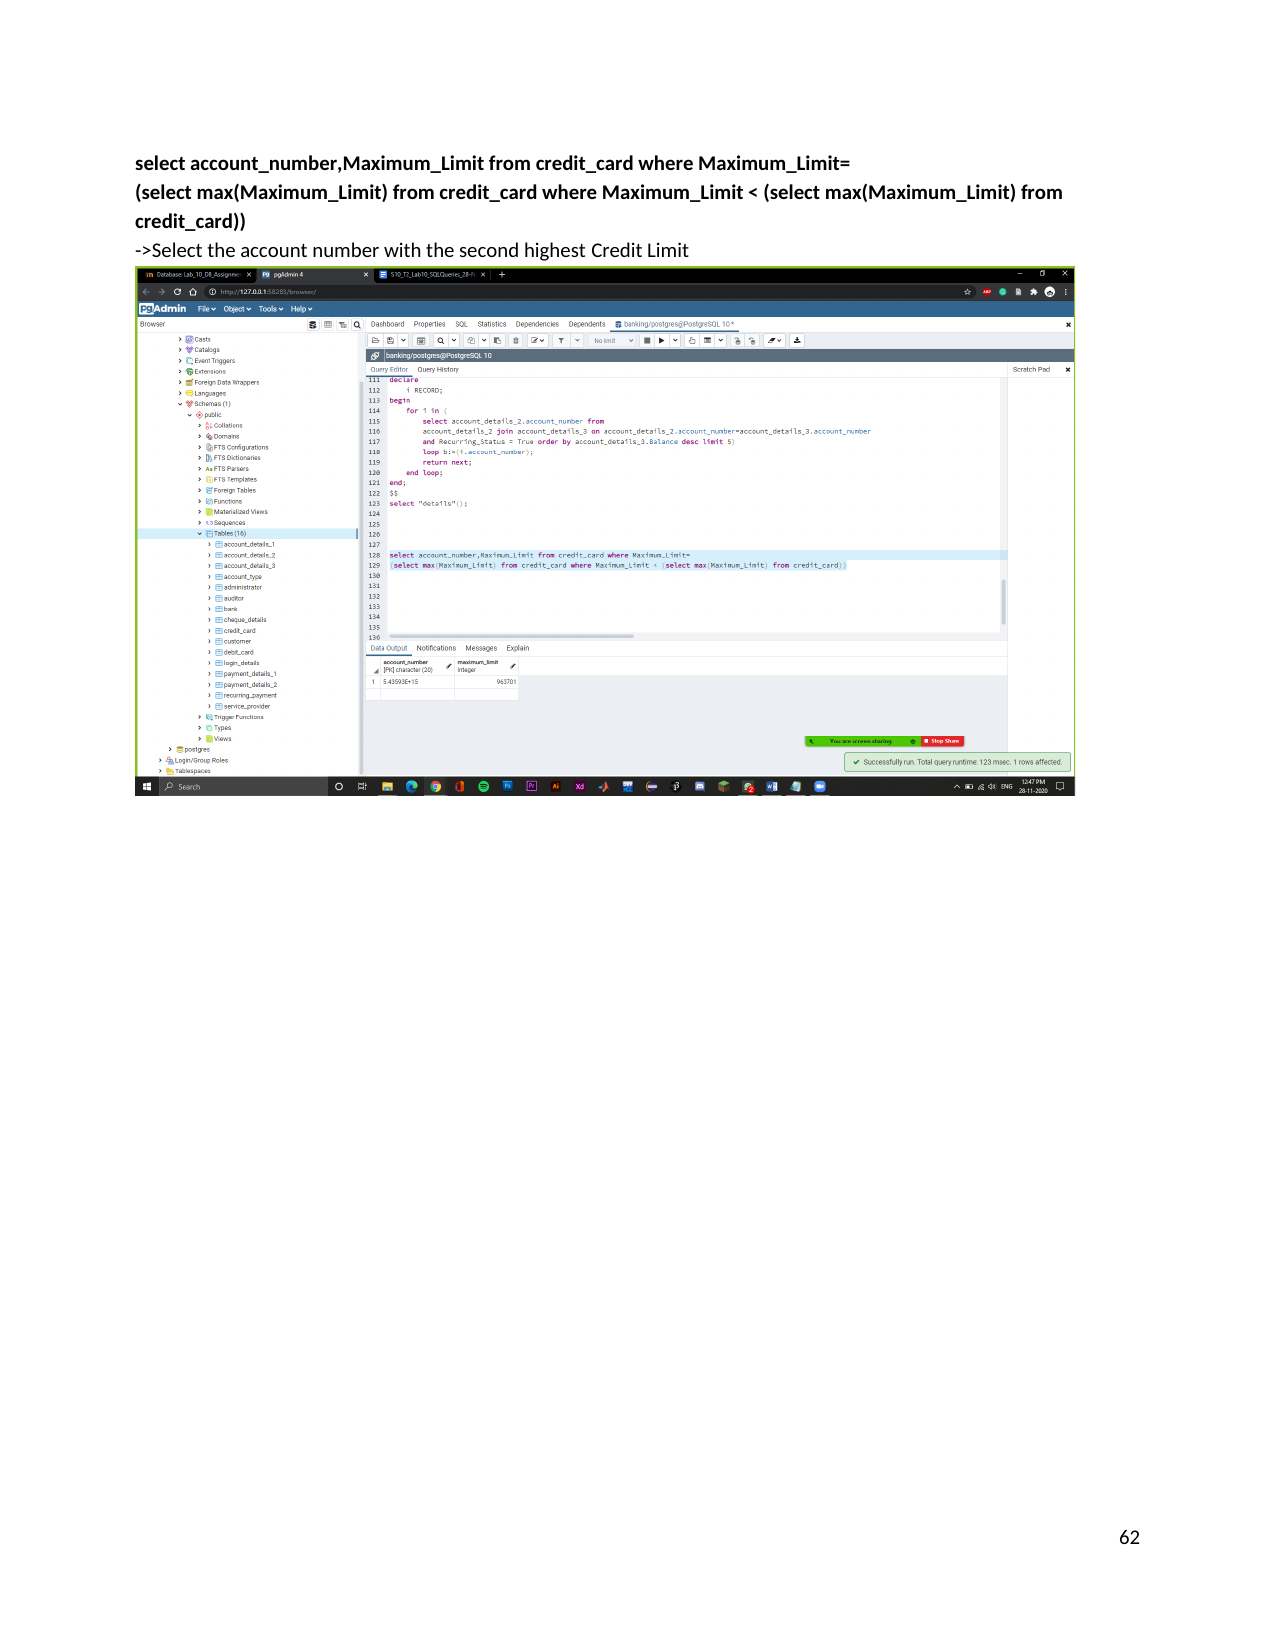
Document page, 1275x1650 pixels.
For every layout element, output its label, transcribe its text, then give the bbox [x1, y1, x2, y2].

text ->Select the account number with the second highest Credit Limit [135, 237, 1140, 263]
picture [135, 266, 1076, 796]
text select account_number,Maximum_Limit from credit_card where Maximum_Limit= [135, 150, 1140, 175]
text (select max(Maximum_Limit) from credit_card where Maximum_Limit < (select max(Maximum_Limit) from credit_card)) [135, 179, 1140, 234]
